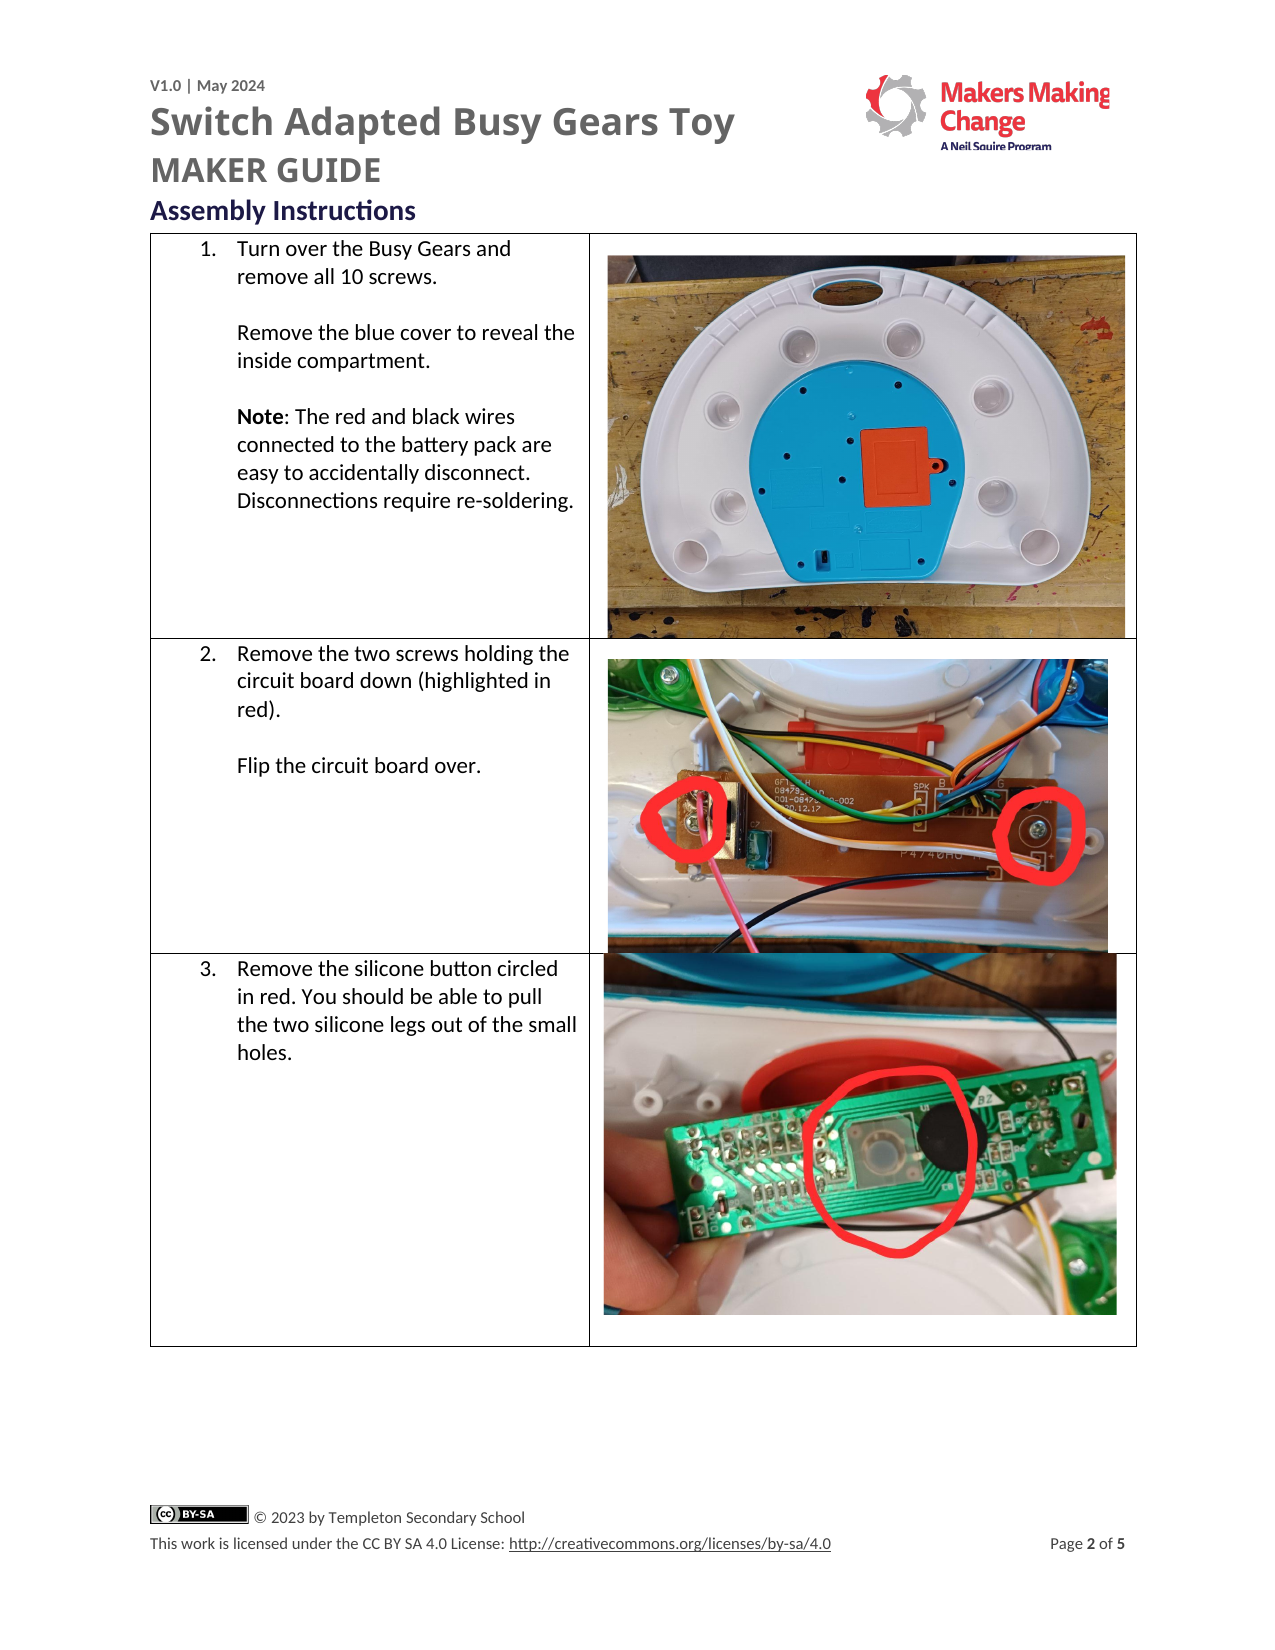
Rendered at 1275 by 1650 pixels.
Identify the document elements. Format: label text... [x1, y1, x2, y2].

picture [604, 659, 1117, 1315]
table_header [590, 234, 1136, 638]
picture [150, 1505, 249, 1524]
picture [865, 75, 1110, 151]
table_cell Remove the two screws holding the circuit board down (highlighted in red). Flip the circuit board over. [151, 639, 589, 953]
subtitle Assembly Instructions [150, 192, 1125, 227]
table_header Turn over the Busy Gears and remove all 10 screws. Remove the blue cover to reveal the inside compartment. Note: The red and black wires connected to the battery pack are easy to accidentally disconnect. Disconnections require re-soldering. [151, 234, 589, 638]
table_cell Remove the silicone button circled in red. You should be able to pull the two silicone legs out of the small holes. [151, 954, 589, 1346]
table_cell [590, 639, 1136, 953]
picture [607, 256, 1126, 638]
table_cell [590, 954, 1136, 1346]
